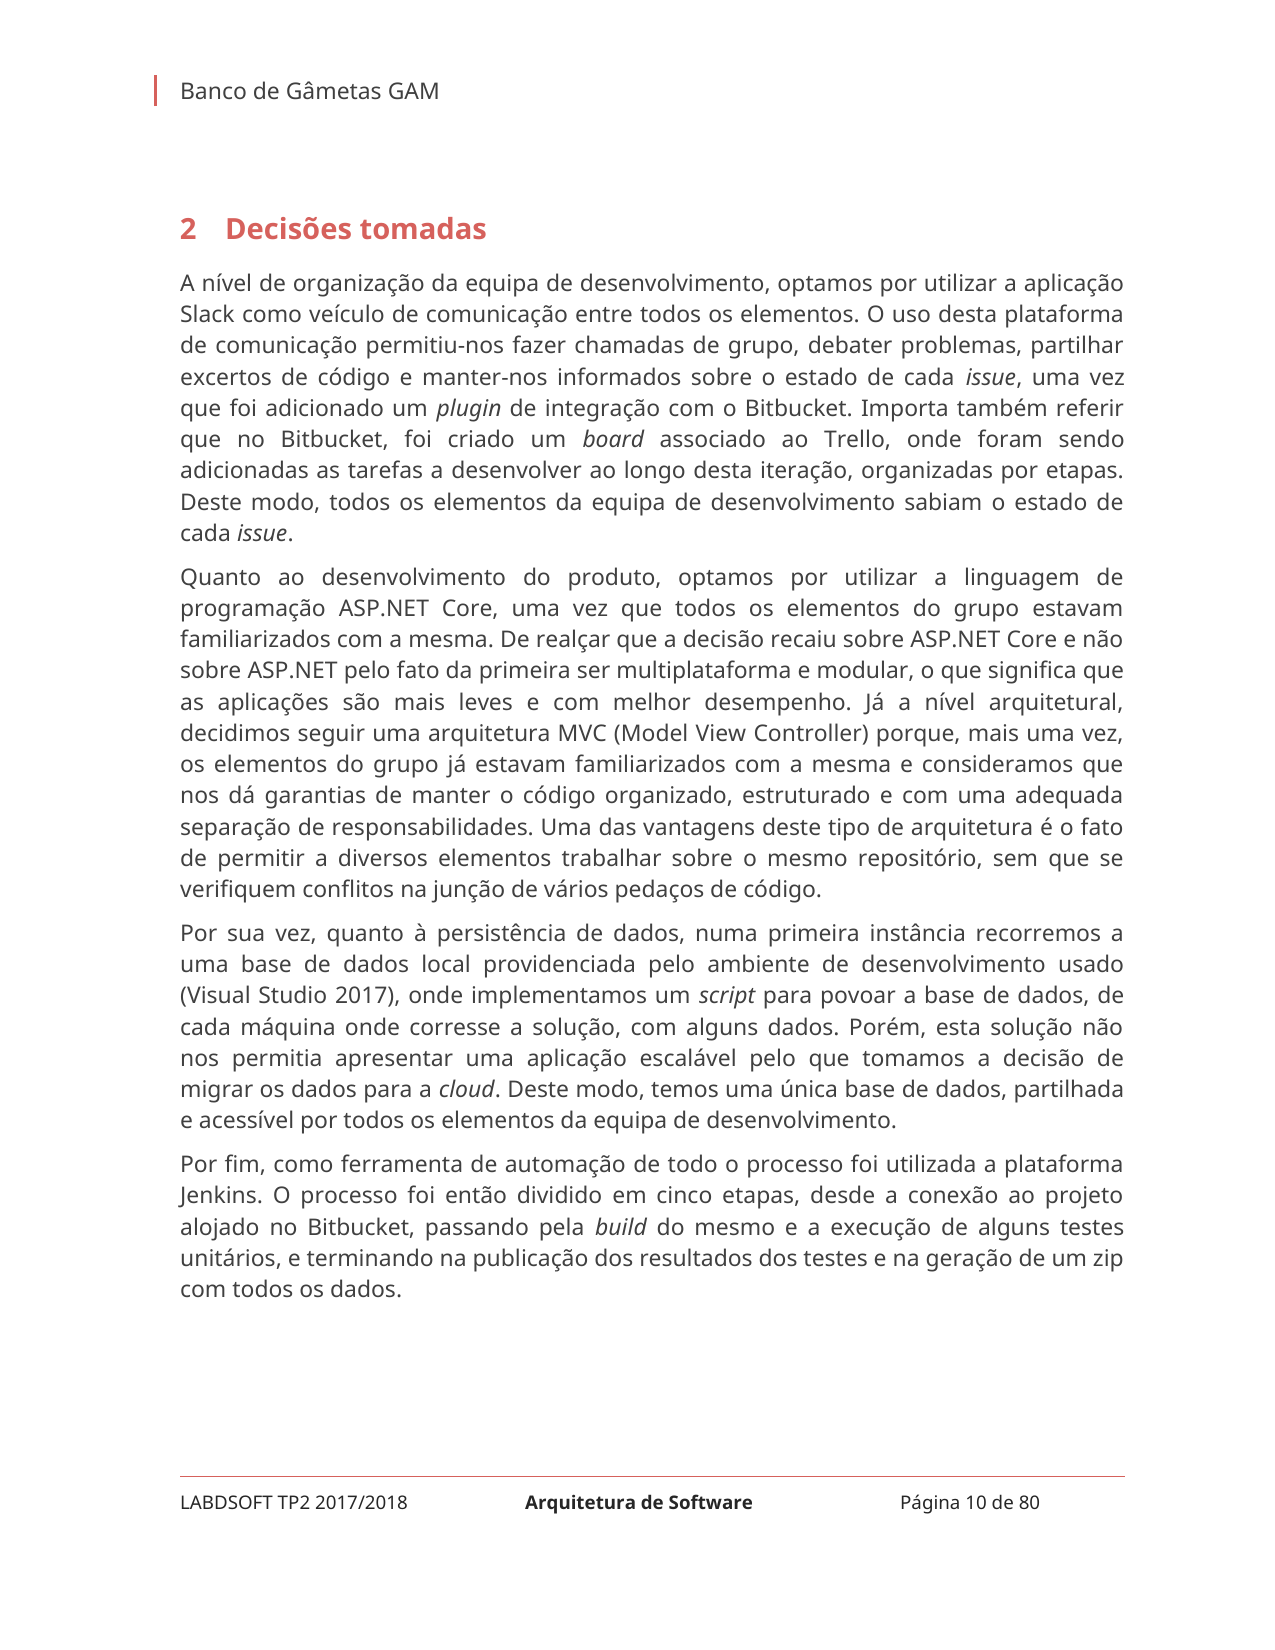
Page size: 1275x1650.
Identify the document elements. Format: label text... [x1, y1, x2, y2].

text Quanto ao desenvolvimento do produto, optamos por utilizar a linguagem de programação ASP.NET Core, uma vez que todos os elementos do grupo estavam familiarizados com a mesma. De realçar que a decisão recaiu sobre ASP.NET Core e não sobre ASP.NET pelo fato da primeira ser multiplataforma e modular, o que significa que as aplicações são mais leves e com melhor desempenho. Já a nível arquitetural, decidimos seguir uma arquitetura MVC (Model View Controller) porque, mais uma vez, os elementos do grupo já estavam familiarizados com a mesma e consideramos que nos dá garantias de manter o código organizado, estruturado e com uma adequada separação de responsabilidades. Uma das vantagens deste tipo de arquitetura é o fato de permitir a diversos elementos trabalhar sobre o mesmo repositório, sem que se verifiquem conflitos na junção de vários pedaços de código. [180, 561, 1125, 904]
subtitle Decisões tomadas [179, 208, 1125, 248]
text A nível de organização da equipa de desenvolvimento, optamos por utilizar a aplicação Slack como veículo de comunicação entre todos os elementos. O uso desta plataforma de comunicação permitiu-nos fazer chamadas de grupo, debater problemas, partilhar excertos de código e manter-nos informados sobre o estado de cada issue, uma vez que foi adicionado um plugin de integração com o Bitbucket. Importa também referir que no Bitbucket, foi criado um board associado ao Trello, onde foram sendo adicionadas as tarefas a desenvolver ao longo desta iteração, organizadas por etapas. Deste modo, todos os elementos da equipa de desenvolvimento sabiam o estado de cada issue. [180, 267, 1125, 548]
text Por fim, como ferramenta de automação de todo o processo foi utilizada a plataforma Jenkins. O processo foi então dividido em cinco etapas, desde a conexão ao projeto alojado no Bitbucket, passando pela build do mesmo e a execução de alguns testes unitários, e terminando na publicação dos resultados dos testes e na geração de um zip com todos os dados. [180, 1148, 1125, 1304]
text Por sua vez, quanto à persistência de dados, numa primeira instância recorremos a uma base de dados local providenciada pelo ambiente de desenvolvimento usado (Visual Studio 2017), onde implementamos um script para povoar a base de dados, de cada máquina onde corresse a solução, com alguns dados. Porém, esta solução não nos permitia apresentar uma aplicação escalável pelo que tomamos a decisão de migrar os dados para a cloud. Deste modo, temos uma única base de dados, partilhada e acessível por todos os elementos da equipa de desenvolvimento. [180, 917, 1125, 1136]
